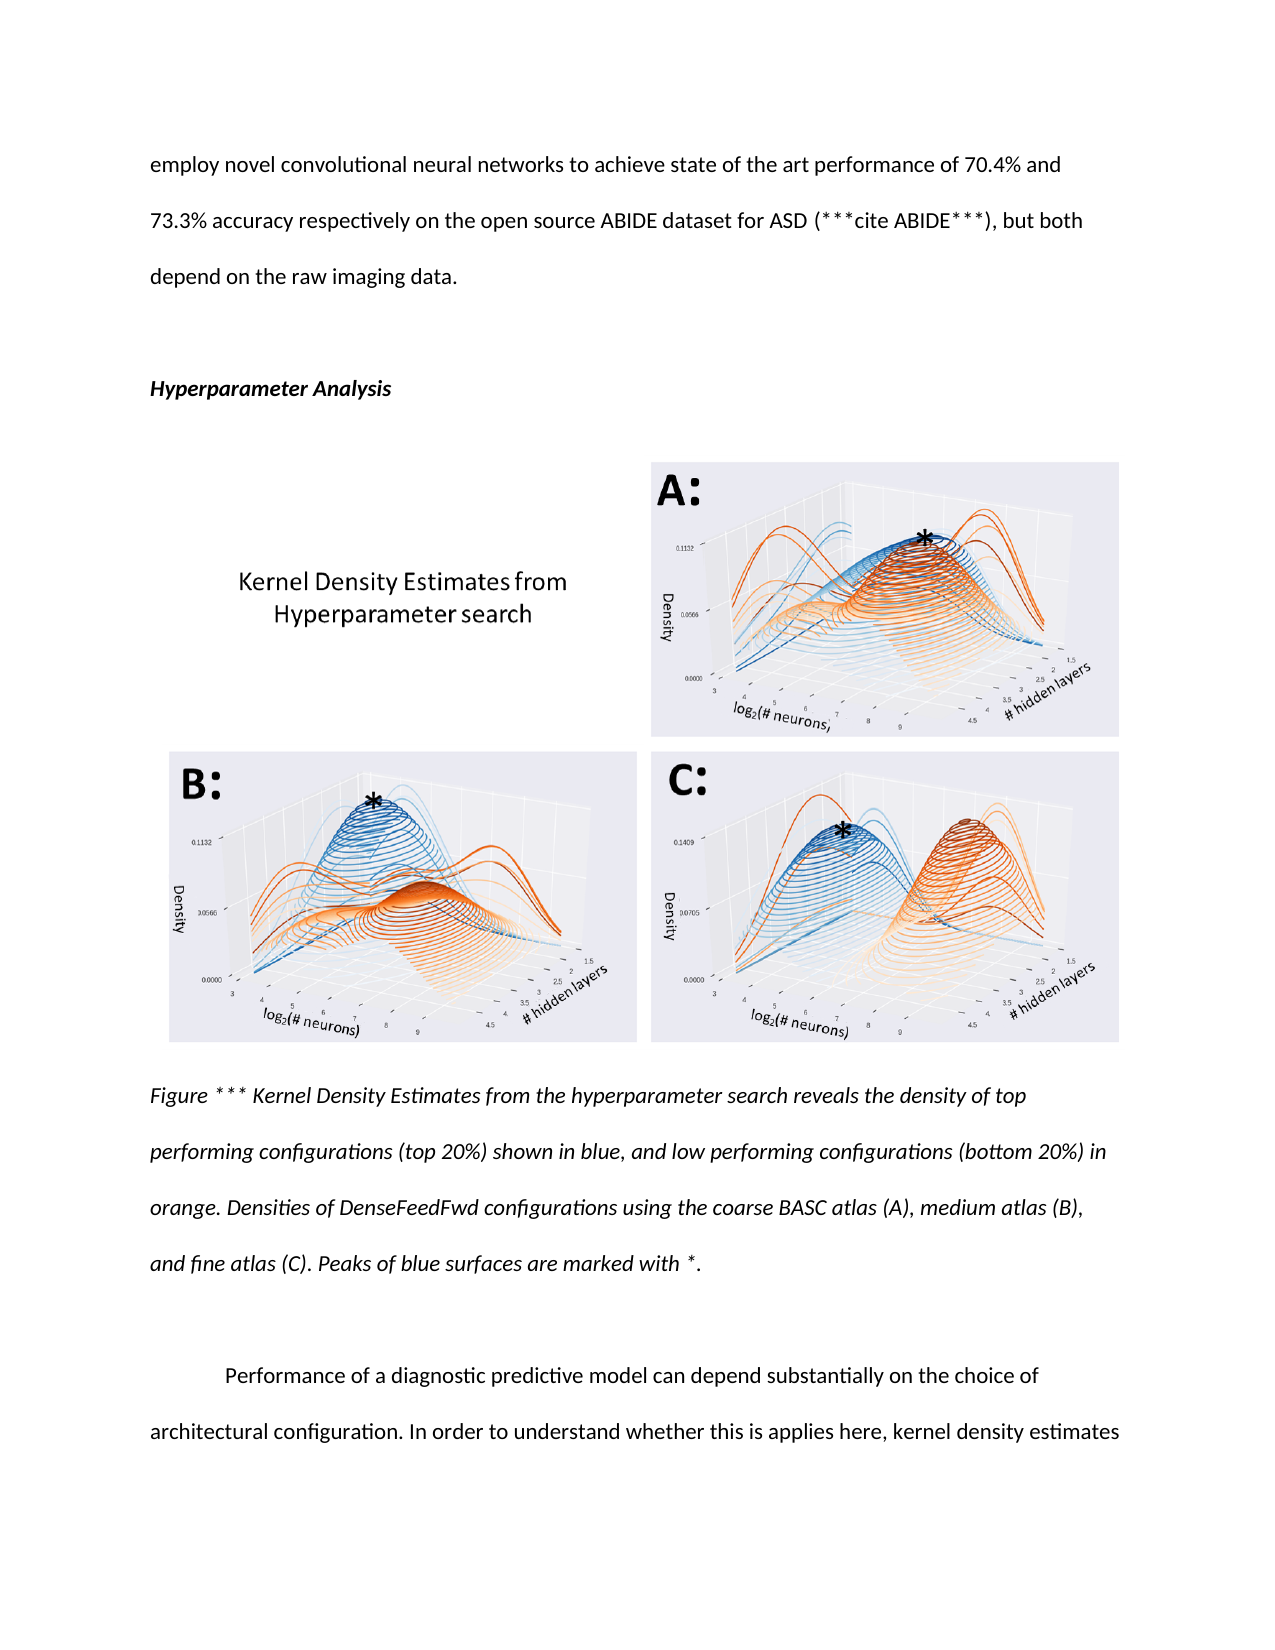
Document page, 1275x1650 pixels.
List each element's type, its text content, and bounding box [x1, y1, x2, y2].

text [150, 150, 1125, 290]
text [150, 1361, 1125, 1445]
text Figure *** Kernel Density Estimates from the hyperparameter search reveals the density of top performing configurations (top 20%) shown in blue, and low performing configurations (bottom 20%) in orange. Densities of DenseFeedFwd configurations using the coarse BASC atlas (A), medium atlas (B), and fine atlas (C). Peaks of blue surfaces are marked with *. [150, 1081, 1125, 1277]
text Hyperparameter Analysis [150, 374, 1125, 402]
picture [150, 430, 1125, 1053]
